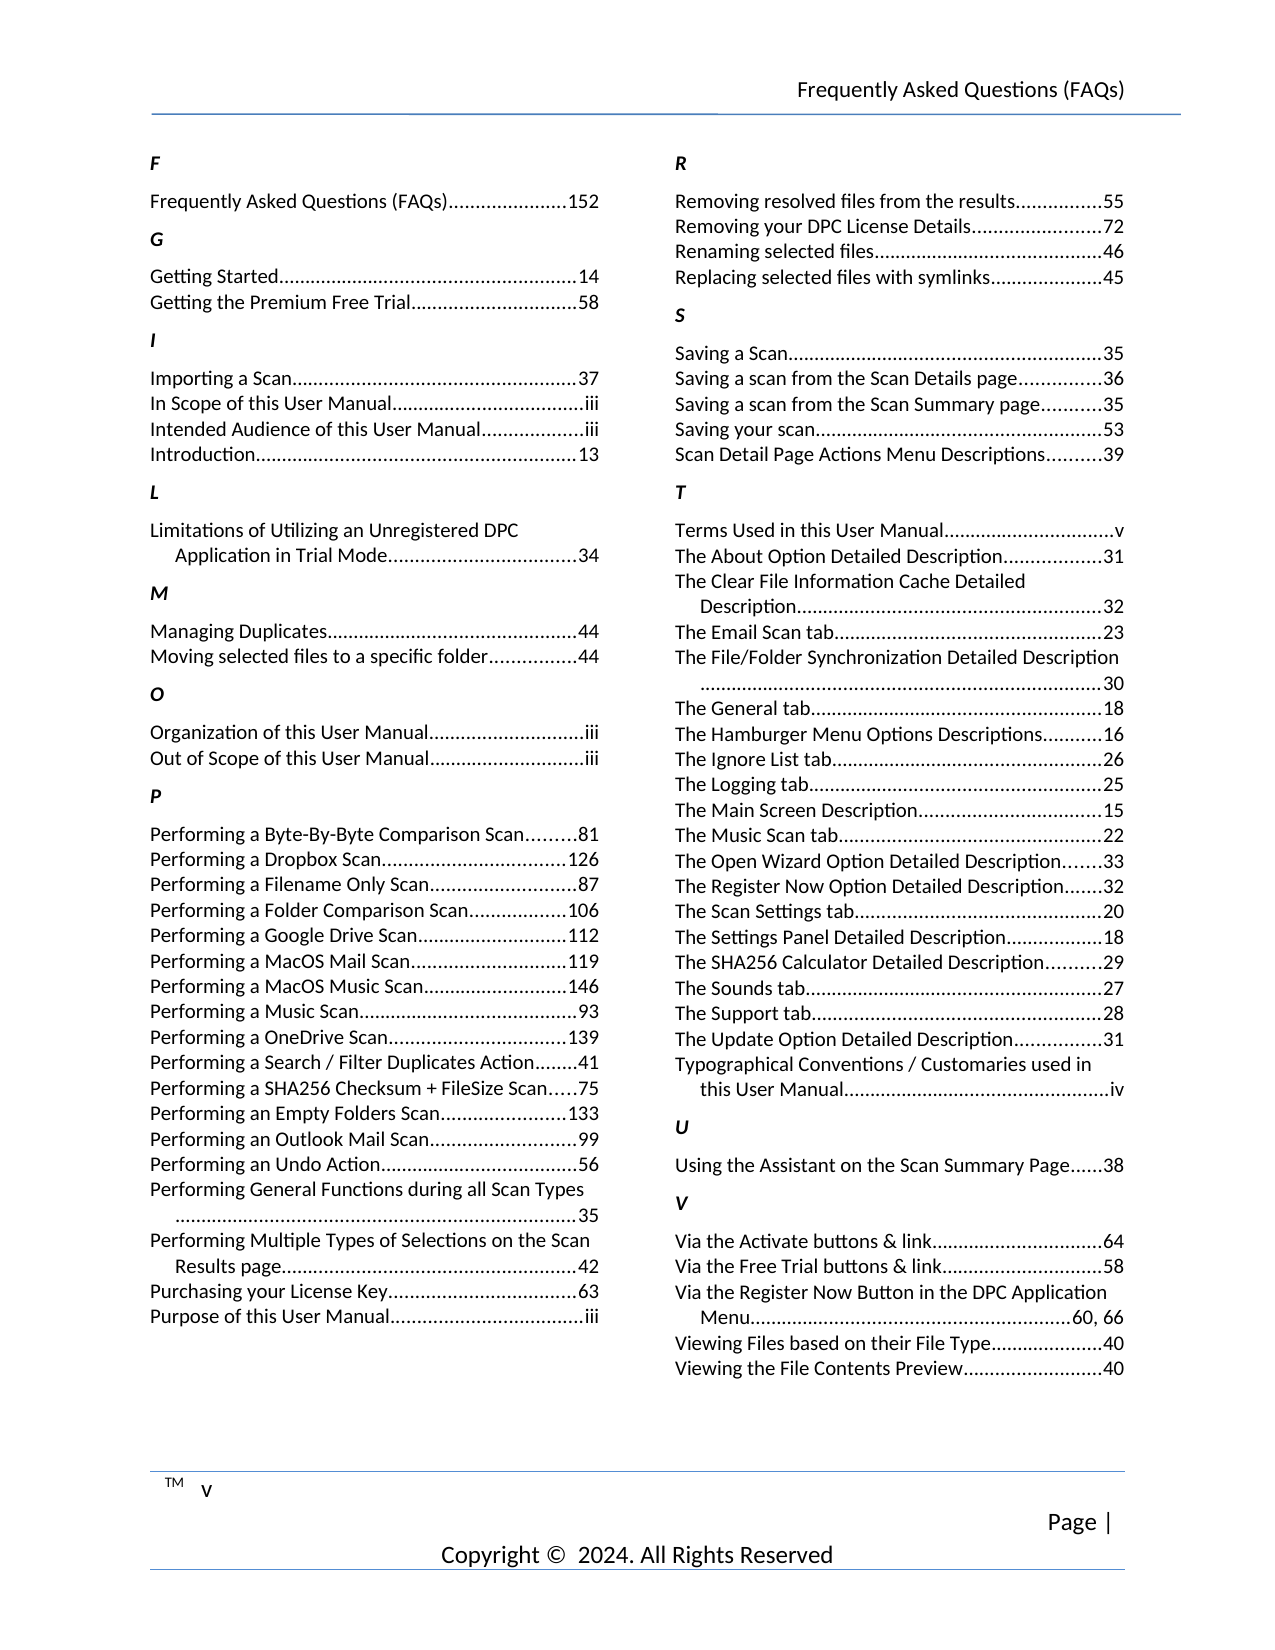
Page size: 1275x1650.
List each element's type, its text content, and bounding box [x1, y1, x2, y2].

text The Hamburger Menu Options Descriptions 16 [675, 721, 1125, 746]
text Out of Scope of this User Manual iii [150, 745, 600, 770]
text Removing your DPC License Details 72 [675, 213, 1125, 239]
text Using the Assistant on the Scan Summary Page 38 [675, 1152, 1125, 1178]
text Introduction 13 [150, 441, 600, 467]
text Saving a Scan 35 [675, 340, 1125, 365]
text Performing a Folder Comparison Scan 106 [150, 897, 600, 922]
text Performing an Empty Folders Scan 133 [150, 1100, 600, 1126]
text Typographical Conventions / Customaries used in this User Manual iv [675, 1051, 1125, 1102]
subtitle T [675, 479, 1125, 505]
text Performing a Music Scan 93 [150, 999, 600, 1024]
text Performing a Search / Filter Duplicates Action 41 [150, 1049, 600, 1075]
text Importing a Scan 37 [150, 365, 600, 390]
text Terms Used in this User Manual v [675, 517, 1125, 543]
text The Email Scan tab 23 [675, 619, 1125, 644]
subtitle P [150, 783, 600, 808]
subtitle L [150, 479, 600, 504]
subtitle V [675, 1190, 1125, 1216]
text Saving your scan 53 [675, 416, 1125, 442]
text Performing a MacOS Mail Scan 119 [150, 948, 600, 973]
subtitle U [675, 1114, 1125, 1140]
text Saving a scan from the Scan Summary page 35 [675, 391, 1125, 416]
text Performing a OneDrive Scan 139 [150, 1024, 600, 1049]
text The Update Option Detailed Description 31 [675, 1026, 1125, 1051]
text Performing a SHA256 Checksum + FileSize Scan 75 [150, 1075, 600, 1100]
text The Music Scan tab 22 [675, 822, 1125, 848]
text Removing resolved files from the results 55 [675, 188, 1125, 213]
subtitle F [150, 150, 600, 175]
text Purpose of this User Manual iii [150, 1304, 600, 1329]
text Viewing Files based on their File Type 40 [675, 1330, 1125, 1355]
text The Scan Settings tab 20 [675, 899, 1125, 924]
text Performing a Google Drive Scan 112 [150, 922, 600, 948]
text Intended Audience of this User Manual iii [150, 416, 600, 441]
subtitle R [675, 150, 1125, 175]
text Moving selected files to a specific folder 44 [150, 644, 600, 669]
text Performing General Functions during all Scan Types 35 [150, 1177, 600, 1227]
text Viewing the File Contents Preview 40 [675, 1355, 1125, 1381]
text Frequently Asked Questions (FAQs) 152 [150, 188, 600, 213]
text Performing a MacOS Music Scan 146 [150, 973, 600, 999]
text Getting Started 14 [150, 264, 600, 289]
text The Logging tab 25 [675, 772, 1125, 797]
text The Register Now Option Detailed Description 32 [675, 873, 1125, 899]
text Purchasing your License Key 63 [150, 1278, 600, 1304]
text The SHA256 Calculator Detailed Description 29 [675, 949, 1125, 975]
text Limitations of Utilizing an Unregistered DPC Application in Trial Mode 34 [150, 517, 600, 568]
text Performing Multiple Types of Selections on the Scan Results page 42 [150, 1227, 600, 1278]
text The File/Folder Synchronization Detailed Description 30 [675, 644, 1125, 695]
text The General tab 18 [675, 695, 1125, 721]
text Performing a Filename Only Scan 87 [150, 872, 600, 897]
text In Scope of this User Manual iii [150, 390, 600, 416]
text Via the Free Trial buttons & link 58 [675, 1254, 1125, 1279]
text Via the Register Now Button in the DPC Application Menu 60, 66 [675, 1279, 1125, 1330]
text The Settings Panel Detailed Description 18 [675, 924, 1125, 949]
text Scan Detail Page Actions Menu Descriptions 39 [675, 442, 1125, 467]
subtitle O [150, 682, 600, 707]
text Performing an Undo Action 56 [150, 1151, 600, 1177]
text Getting the Premium Free Trial 58 [150, 289, 600, 314]
text Managing Duplicates 44 [150, 618, 600, 644]
subtitle I [150, 327, 600, 352]
text Performing an Outlook Mail Scan 99 [150, 1126, 600, 1151]
text The Ignore List tab 26 [675, 746, 1125, 772]
text Performing a Dropbox Scan 126 [150, 846, 600, 872]
text Saving a scan from the Scan Details page 36 [675, 365, 1125, 391]
text The Open Wizard Option Detailed Description 33 [675, 848, 1125, 873]
text The Sounds tab 27 [675, 975, 1125, 1000]
text Renaming selected files 46 [675, 239, 1125, 264]
text The Support tab 28 [675, 1000, 1125, 1026]
text Performing a Byte-By-Byte Comparison Scan 81 [150, 821, 600, 846]
text The Main Screen Description 15 [675, 797, 1125, 822]
text Organization of this User Manual iii [150, 719, 600, 745]
subtitle G [150, 226, 600, 251]
subtitle S [675, 302, 1125, 327]
text Replacing selected files with symlinks 45 [675, 264, 1125, 289]
text The About Option Detailed Description 31 [675, 543, 1125, 568]
subtitle M [150, 580, 600, 606]
text Via the Activate buttons & link 64 [675, 1228, 1125, 1254]
text The Clear File Information Cache Detailed Description 32 [675, 568, 1125, 619]
